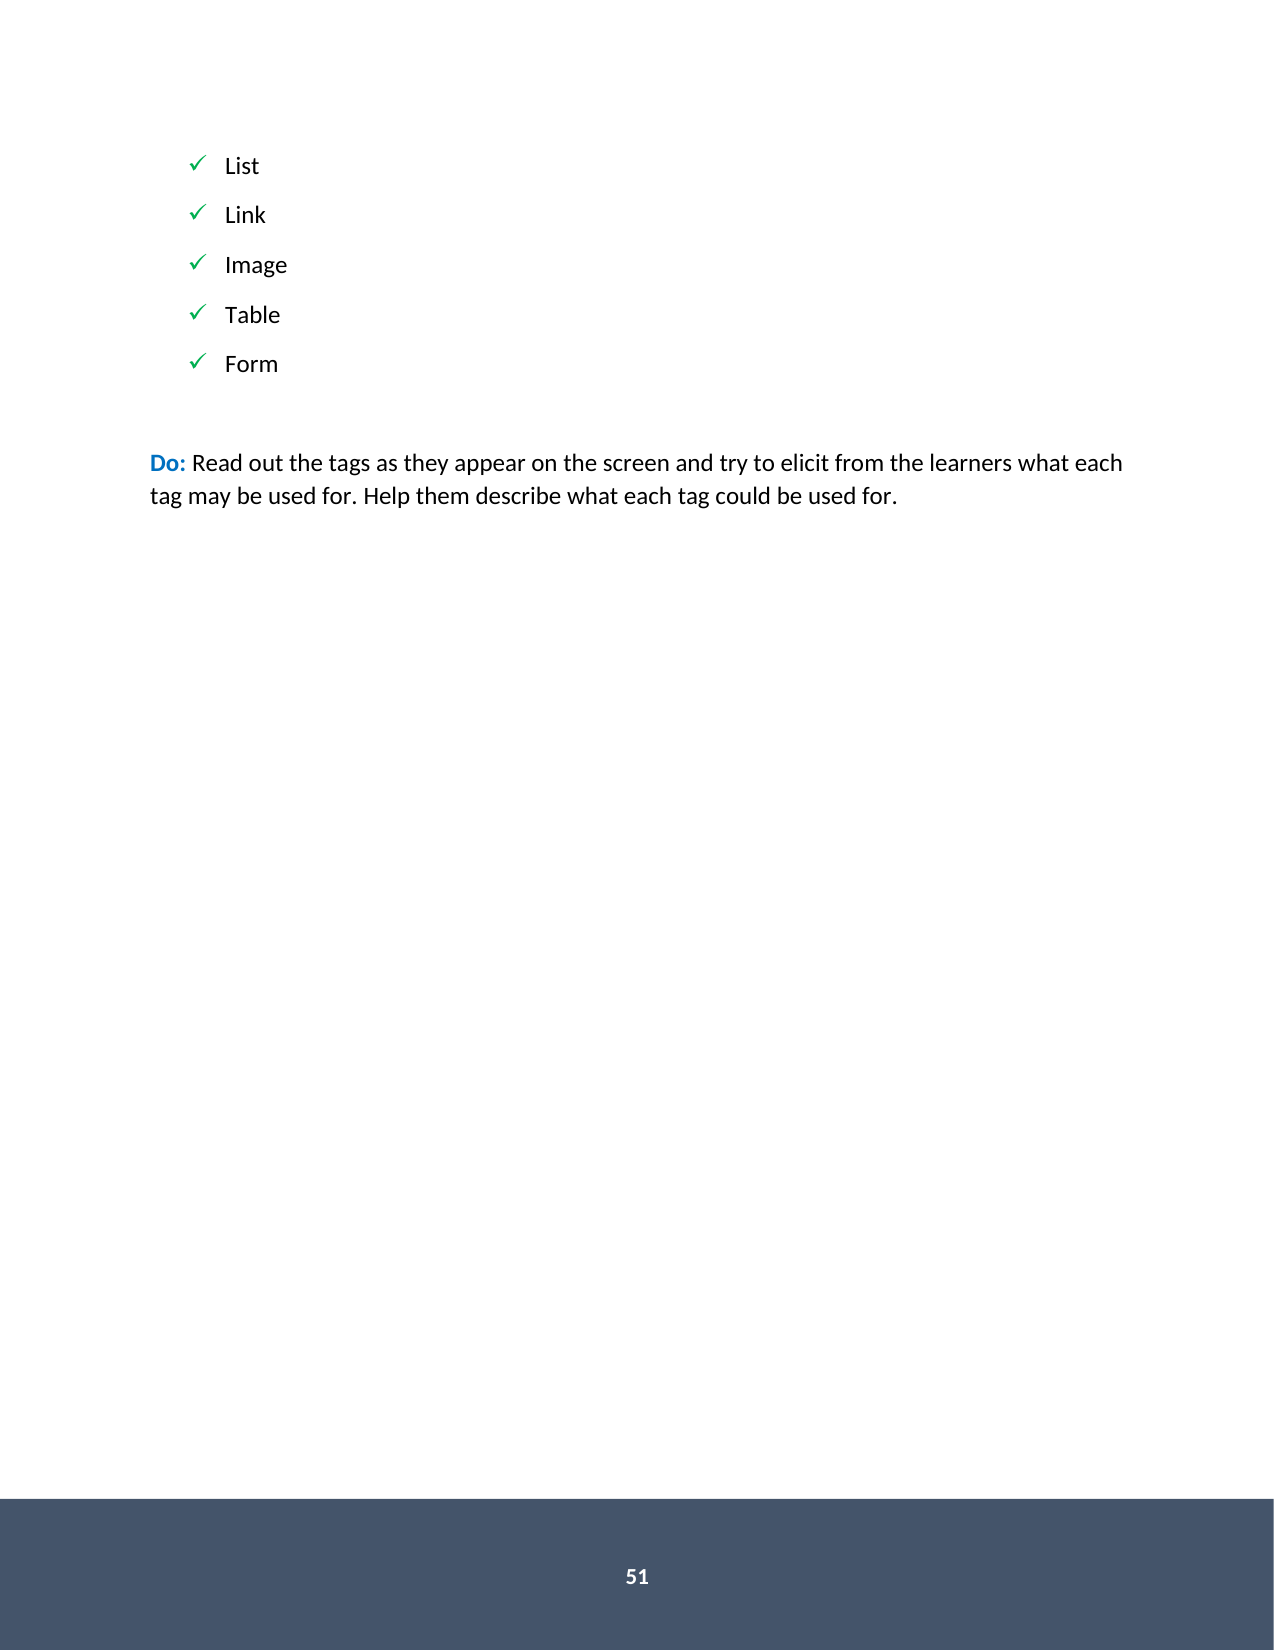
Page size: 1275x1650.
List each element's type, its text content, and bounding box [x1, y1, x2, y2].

list Table [187, 299, 1125, 329]
list Image [187, 249, 1125, 280]
list List [187, 150, 1125, 181]
list Form [187, 348, 1125, 379]
list Link [187, 199, 1125, 230]
text Do: Read out the tags as they appear on the screen and try to elicit from the learners what each tag may be used for. Help them describe what each tag could be used for. [150, 447, 1125, 511]
